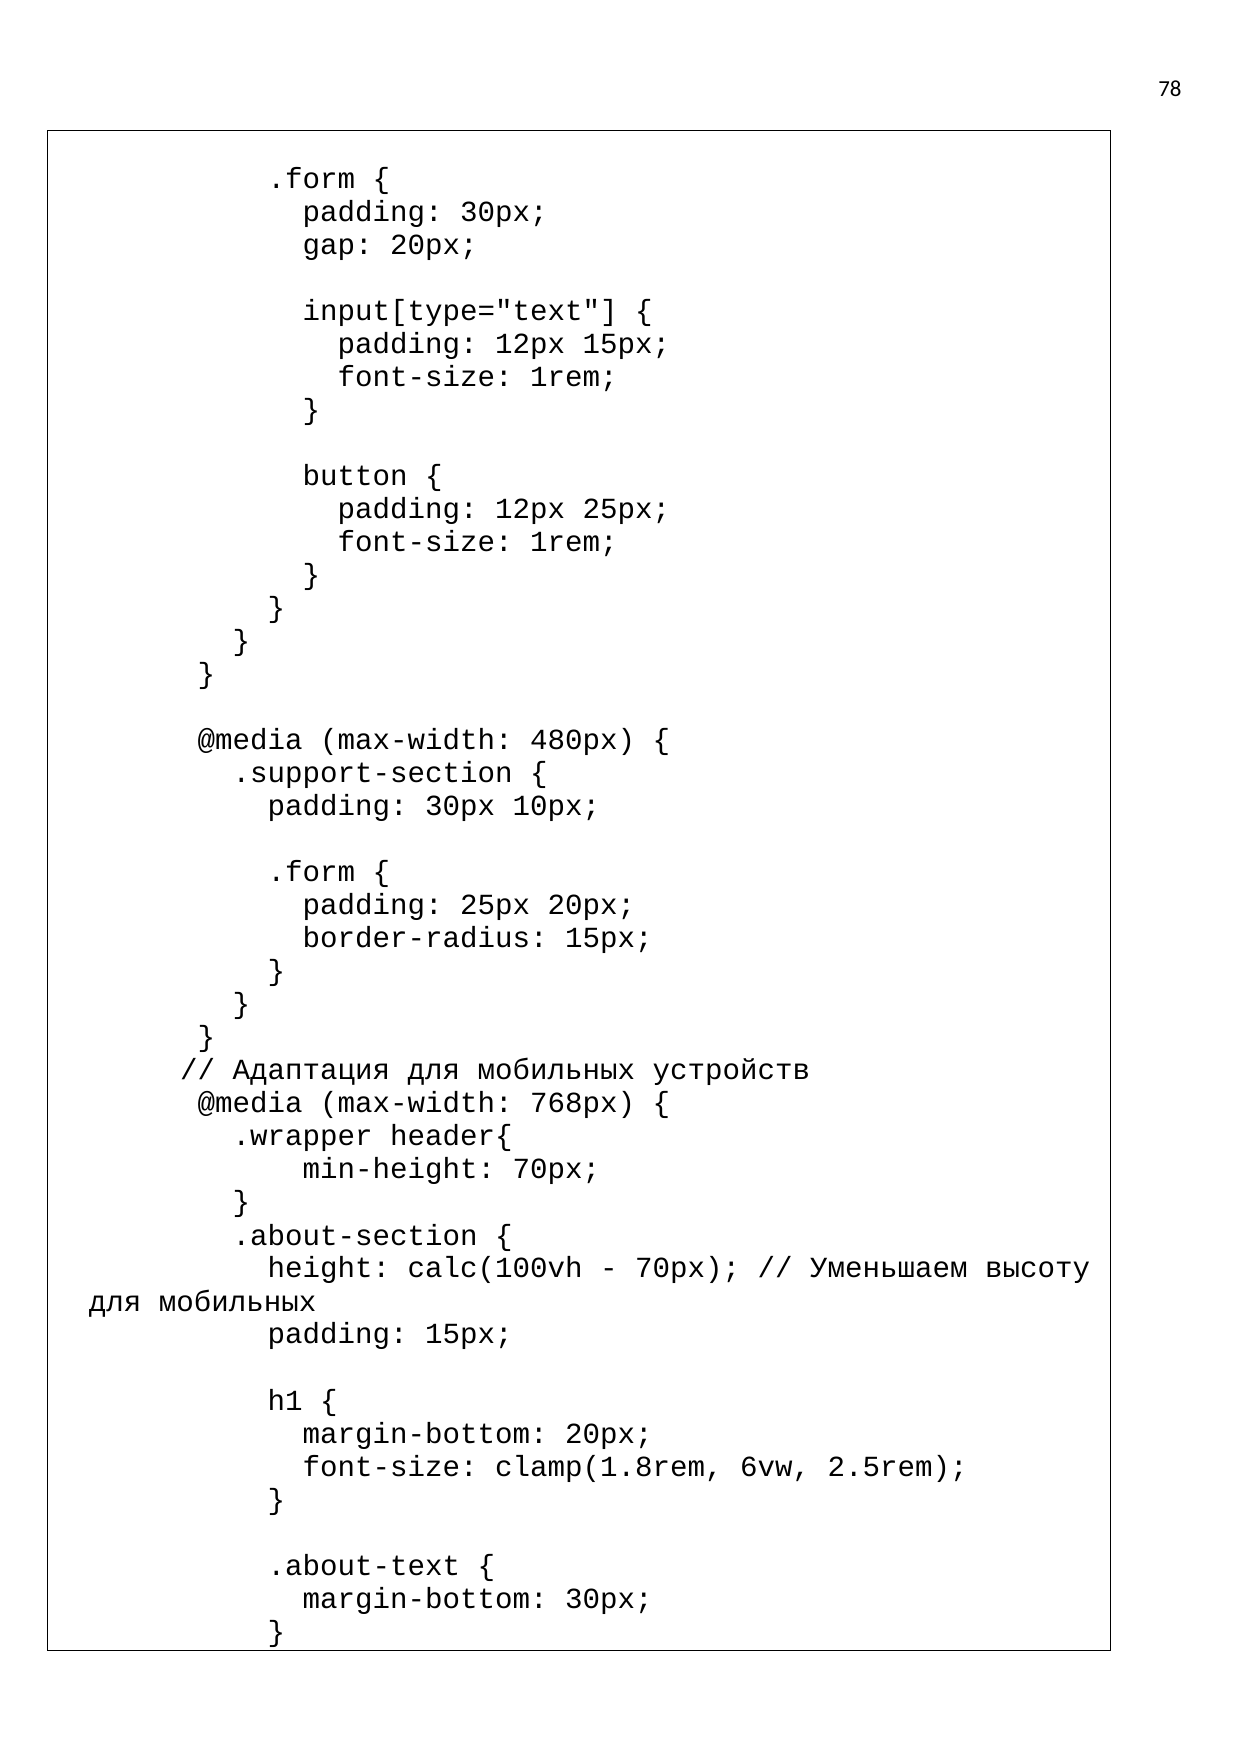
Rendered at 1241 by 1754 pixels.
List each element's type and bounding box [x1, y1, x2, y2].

table_header [48, 131, 1110, 1650]
